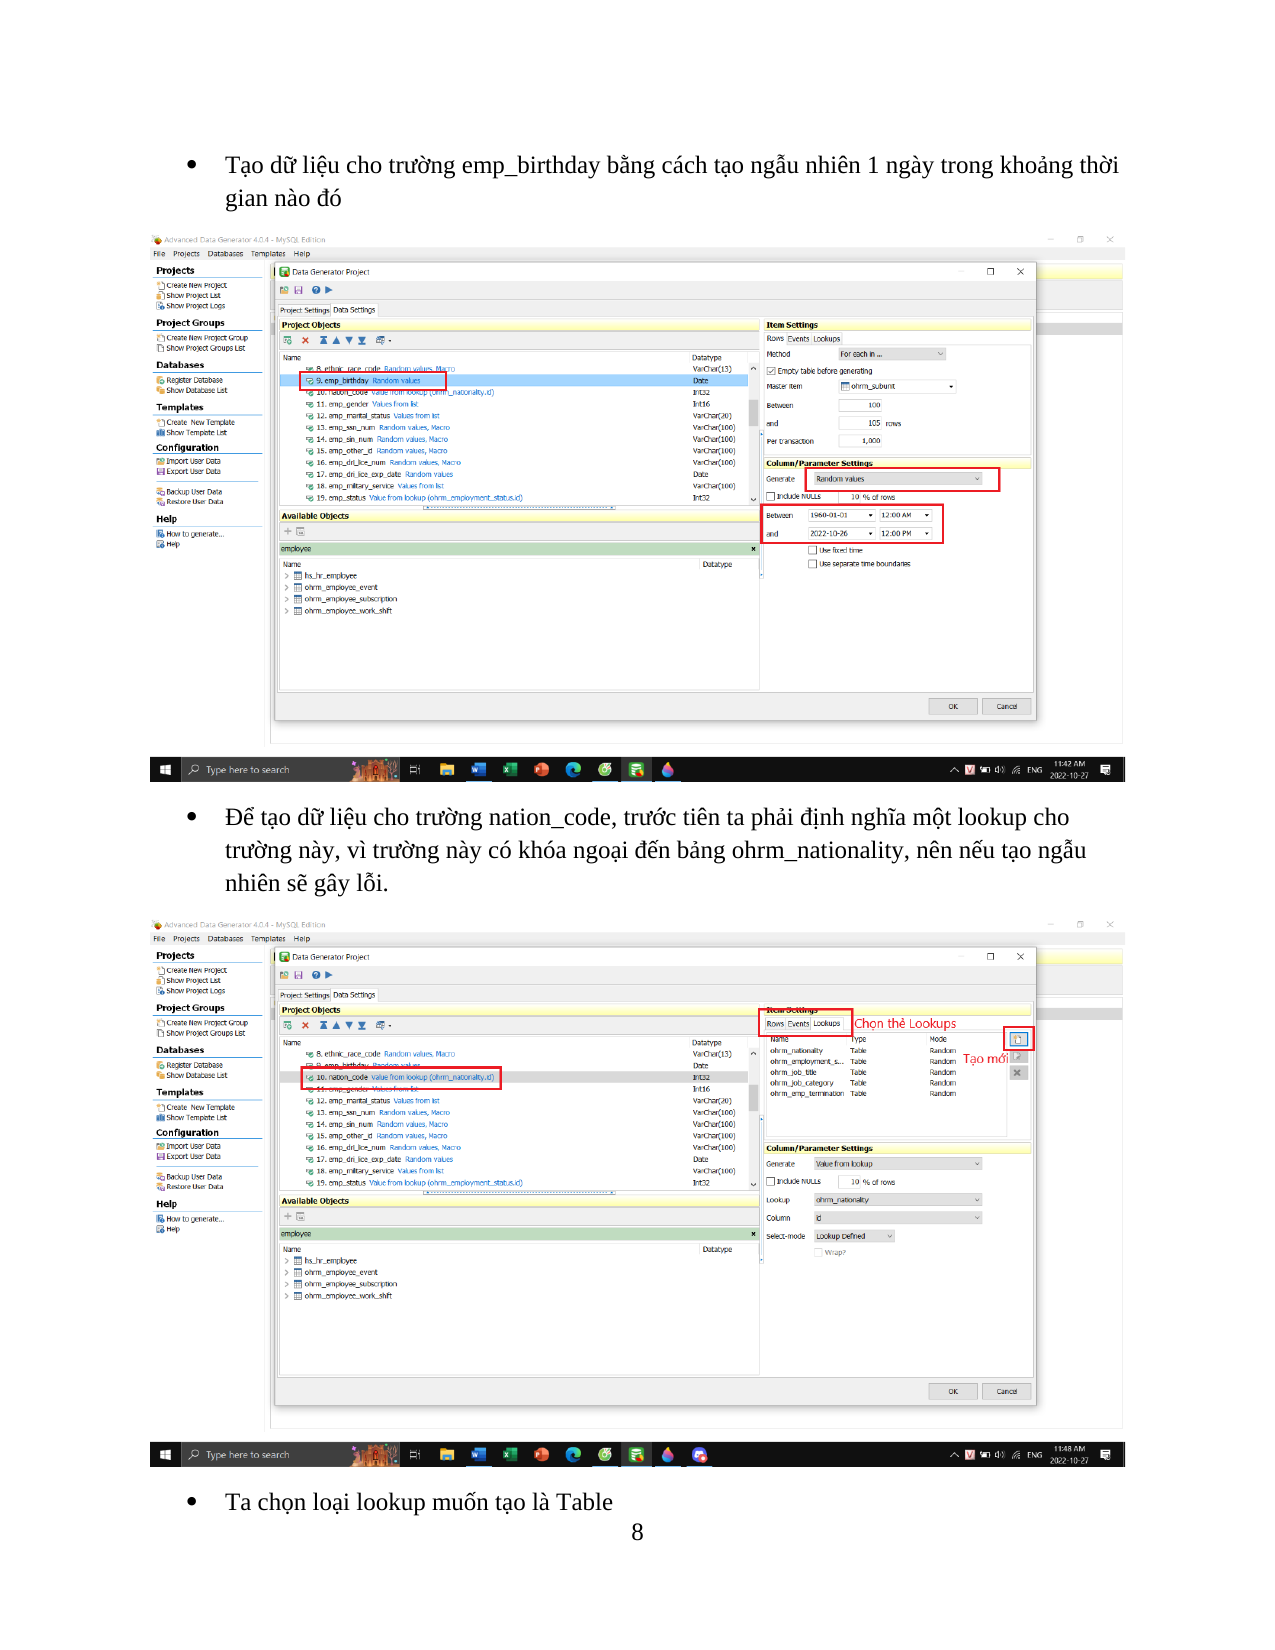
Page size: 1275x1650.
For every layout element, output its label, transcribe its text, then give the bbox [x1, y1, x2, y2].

list Ta chọn loại lookup muốn tạo là Table [187, 1487, 1125, 1516]
picture [150, 232, 1125, 782]
picture [150, 917, 1125, 1467]
list Tạo dữ liệu cho trường emp_birthday bằng cách tạo ngẫu nhiên 1 ngày trong khoảng thời gian nào đó [187, 150, 1125, 212]
list Để tạo dữ liệu cho trường nation_code, trước tiên ta phải định nghĩa một lookup cho trường này, vì trường này có khóa ngoại đến bảng ohrm_nationality, nên nếu tạo ngẫu nhiên sẽ gây lỗi. [187, 802, 1125, 897]
